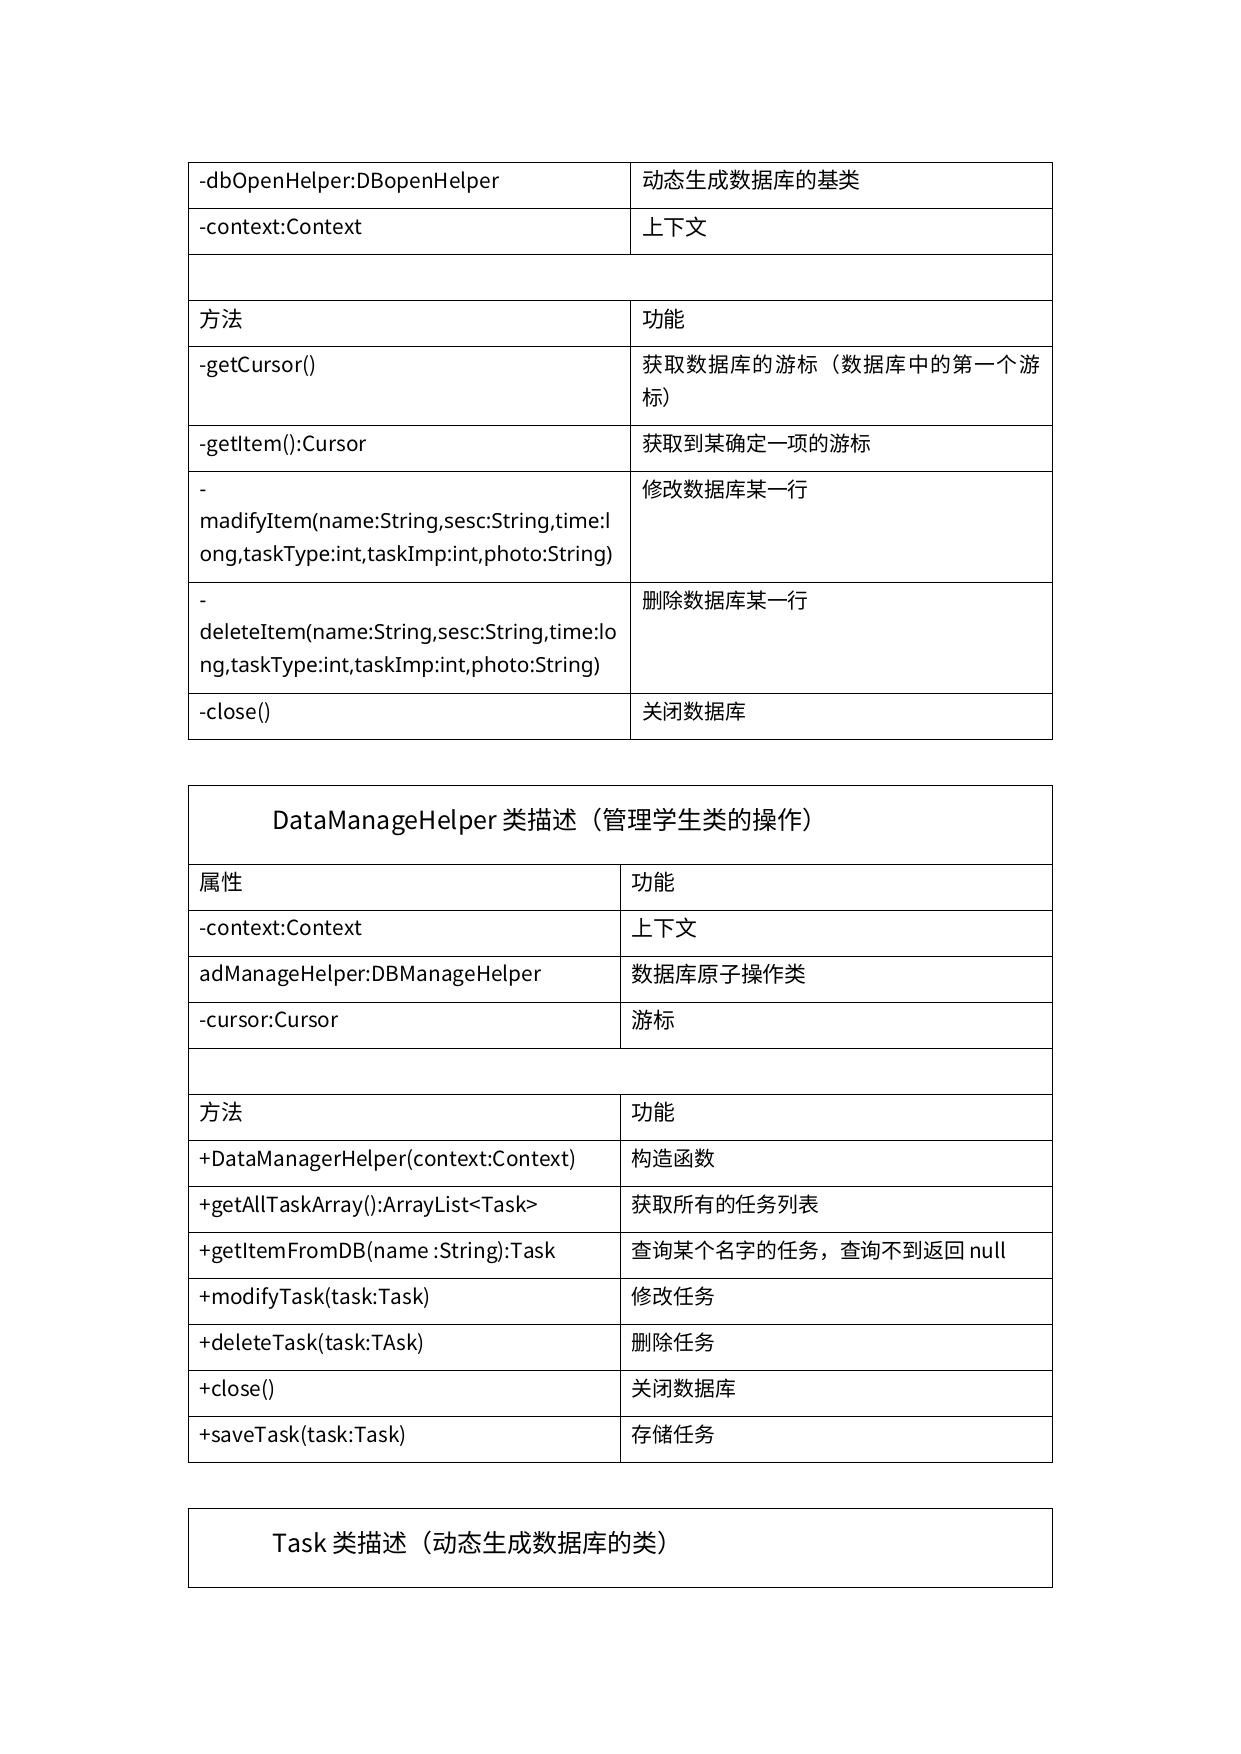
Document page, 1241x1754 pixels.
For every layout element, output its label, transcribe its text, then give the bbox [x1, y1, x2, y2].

table_cell 存储任务 [621, 1417, 1052, 1462]
table_cell 方法 [189, 301, 630, 346]
table_cell 获取所有的任务列表 [621, 1187, 1052, 1232]
table_cell 获取数据库的游标（数据库中的第一个游标） [631, 347, 1052, 425]
table_cell 属性 [189, 865, 620, 909]
table_cell 修改任务 [621, 1279, 1052, 1324]
table_cell -madifyItem(name:String,sesc:String,time:long,taskType:int,taskImp:int,photo:String) [189, 472, 630, 582]
table_cell -cursor:Cursor [189, 1003, 620, 1048]
table_header DataManageHelper类描述（管理学生类的操作） [189, 786, 1052, 863]
table_cell -context:Context [189, 209, 630, 254]
table_cell 功能 [631, 301, 1052, 346]
table_cell 修改数据库某一行 [631, 472, 1052, 582]
table_cell -deleteItem(name:String,sesc:String,time:long,taskType:int,taskImp:int,photo:String) [189, 583, 630, 693]
table_cell 查询某个名字的任务，查询不到返回null [621, 1233, 1052, 1278]
table_cell -close() [189, 694, 630, 739]
table_cell [189, 255, 1052, 300]
table_cell 删除数据库某一行 [631, 583, 1052, 693]
table_cell -dbOpenHelper:DBopenHelper [189, 163, 630, 208]
table_cell 关闭数据库 [621, 1371, 1052, 1416]
table_cell +close() [189, 1371, 620, 1416]
table_cell [189, 1049, 1052, 1094]
table_cell 构造函数 [621, 1141, 1052, 1186]
table_cell 方法 [189, 1095, 620, 1140]
table_cell +getAllTaskArray():ArrayList<Task> [189, 1187, 620, 1232]
table_cell -context:Context [189, 911, 620, 956]
table_cell +deleteTask(task:TAsk) [189, 1325, 620, 1370]
table_cell 删除任务 [621, 1325, 1052, 1370]
table_cell 功能 [621, 865, 1052, 909]
table_cell adManageHelper:DBManageHelper [189, 957, 620, 1002]
table_cell 游标 [621, 1003, 1052, 1048]
table_cell -getCursor() [189, 347, 630, 425]
table_cell +saveTask(task:Task) [189, 1417, 620, 1462]
table_cell 功能 [621, 1095, 1052, 1140]
table_cell +DataManagerHelper(context:Context) [189, 1141, 620, 1186]
table_cell 获取到某确定一项的游标 [631, 426, 1052, 471]
table_cell 上下文 [621, 911, 1052, 956]
table_cell +modifyTask(task:Task) [189, 1279, 620, 1324]
table_cell -getItem():Cursor [189, 426, 630, 471]
table_cell 动态生成数据库的基类 [631, 163, 1052, 208]
table_cell 关闭数据库 [631, 694, 1052, 739]
table_cell 数据库原子操作类 [621, 957, 1052, 1002]
table_header Task类描述（动态生成数据库的类） [189, 1509, 1052, 1587]
table_cell +getItemFromDB(name :String):Task [189, 1233, 620, 1278]
table_cell 上下文 [631, 209, 1052, 254]
